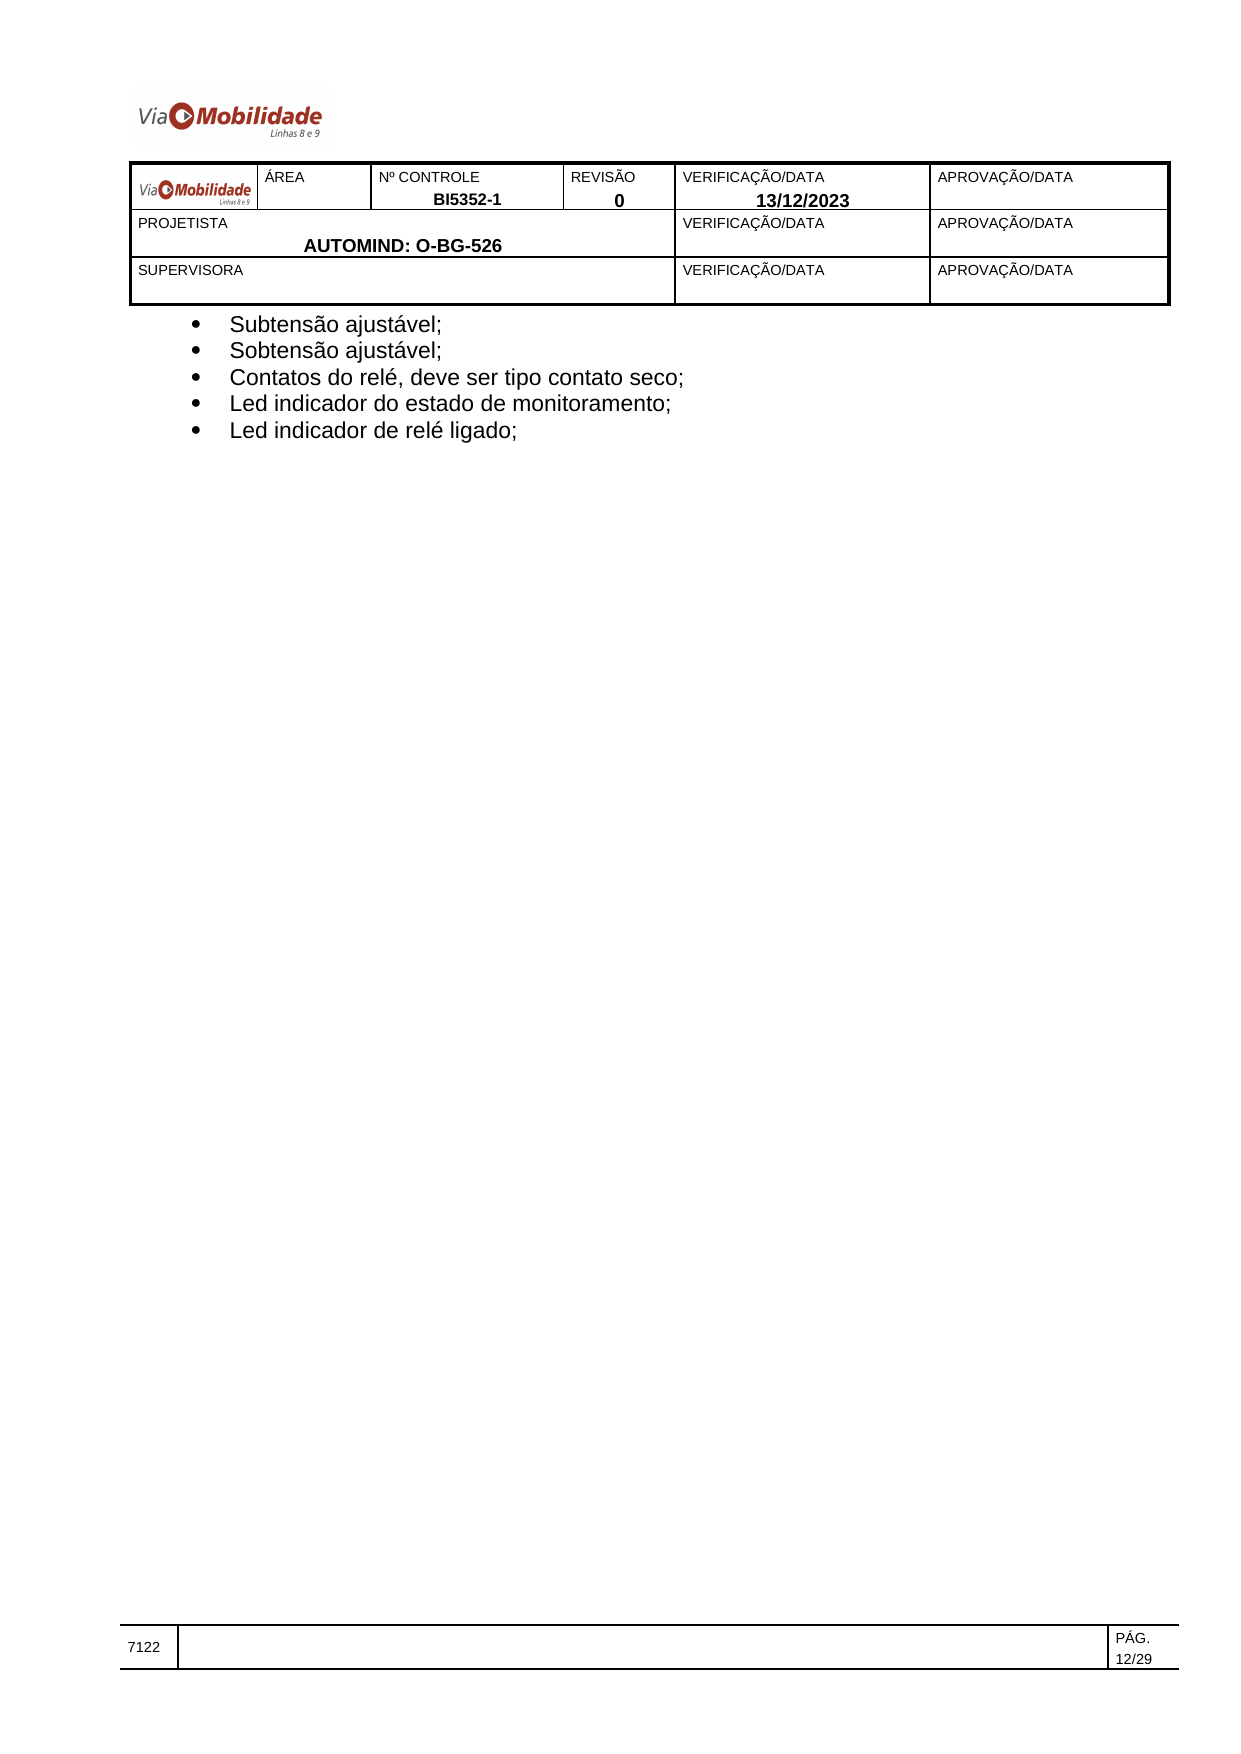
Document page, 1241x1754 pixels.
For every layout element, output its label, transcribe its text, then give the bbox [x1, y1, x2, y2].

picture [137, 168, 257, 209]
list Subtensão ajustável; [192, 311, 1181, 337]
list Led indicador de relé ligado; [192, 417, 1181, 443]
picture [134, 86, 331, 149]
list Led indicador do estado de monitoramento; [192, 390, 1181, 417]
list Sobtensão ajustável; [192, 337, 1181, 364]
list Contatos do relé, deve ser tipo contato seco; [192, 364, 1181, 390]
